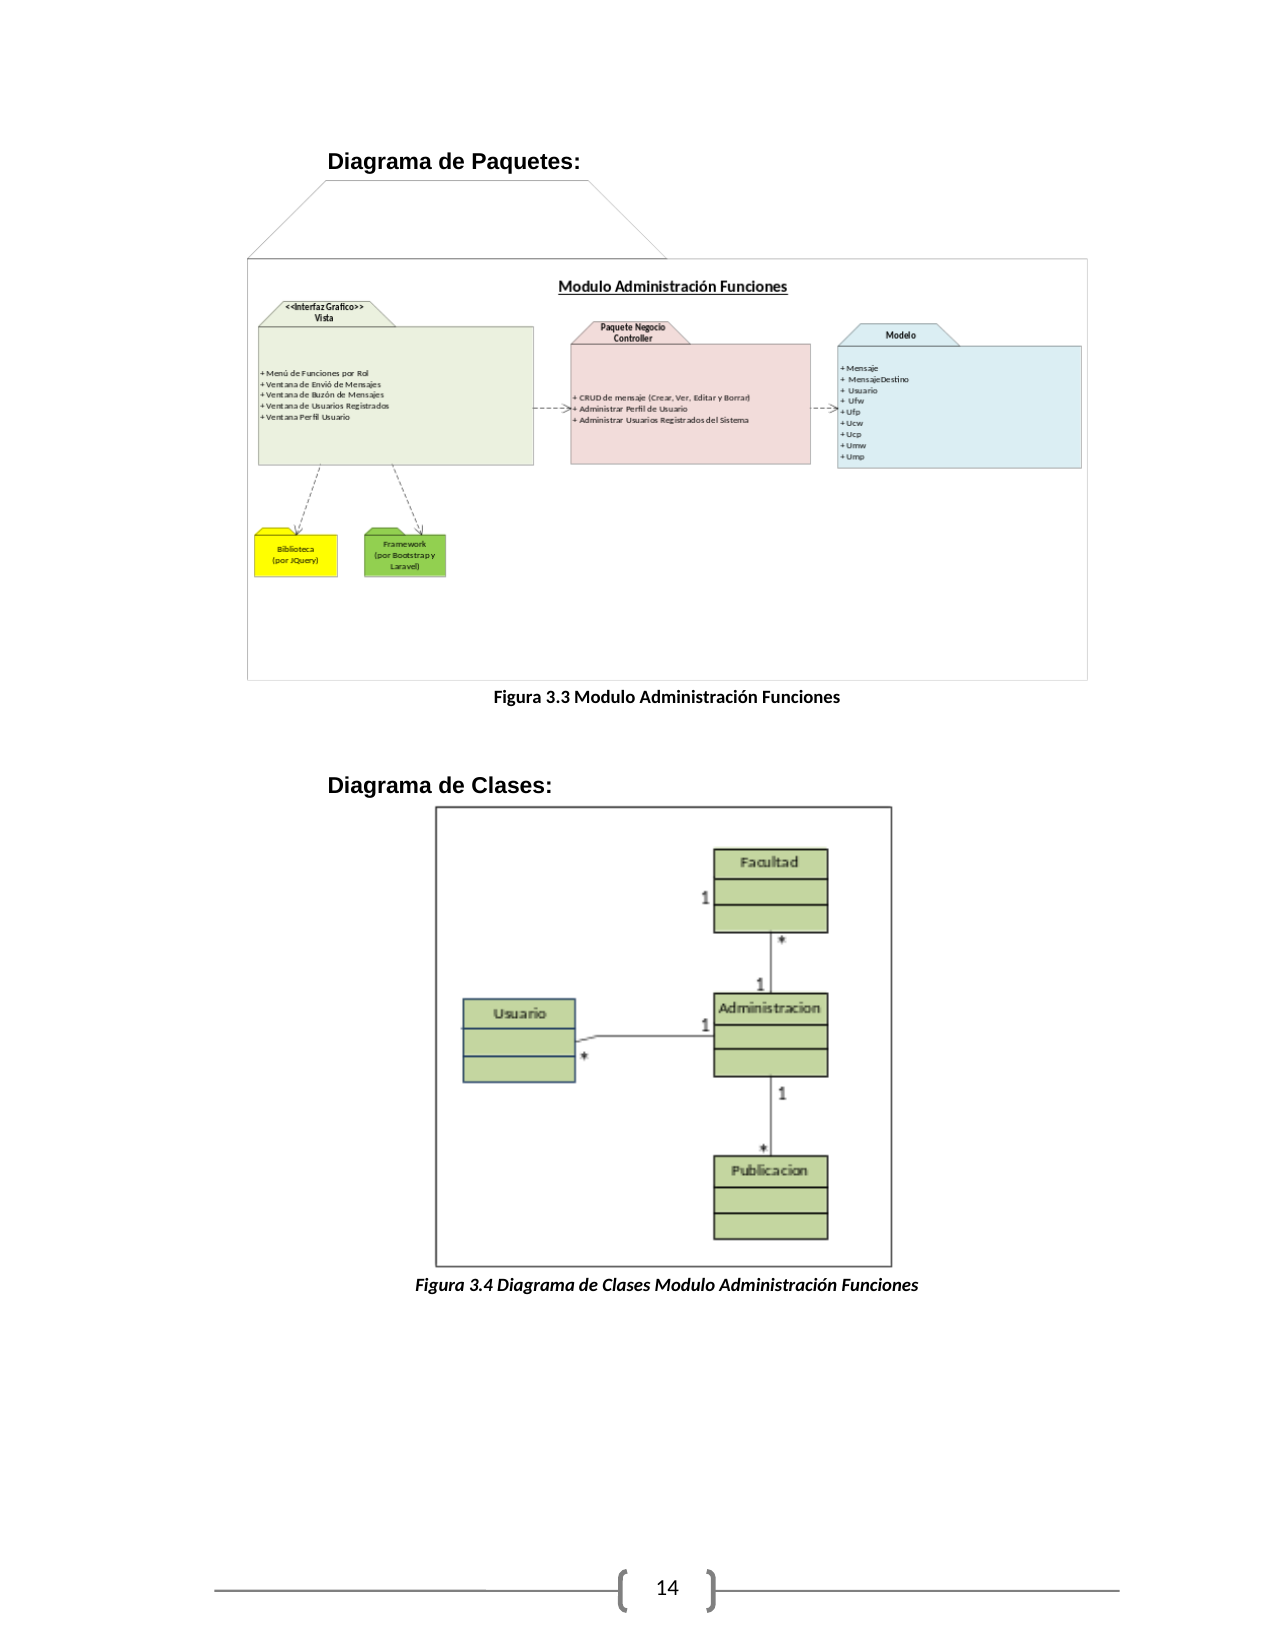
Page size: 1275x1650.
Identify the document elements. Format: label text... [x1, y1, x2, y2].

list Figura 3.3 Modulo Administración Funciones [177, 685, 1157, 708]
list Diagrama de Paquetes: [327, 148, 1157, 175]
list Diagrama de Clases: [327, 772, 1157, 798]
list Figura 3.4 Diagrama de Clases Modulo Administración Funciones [177, 1273, 1157, 1296]
